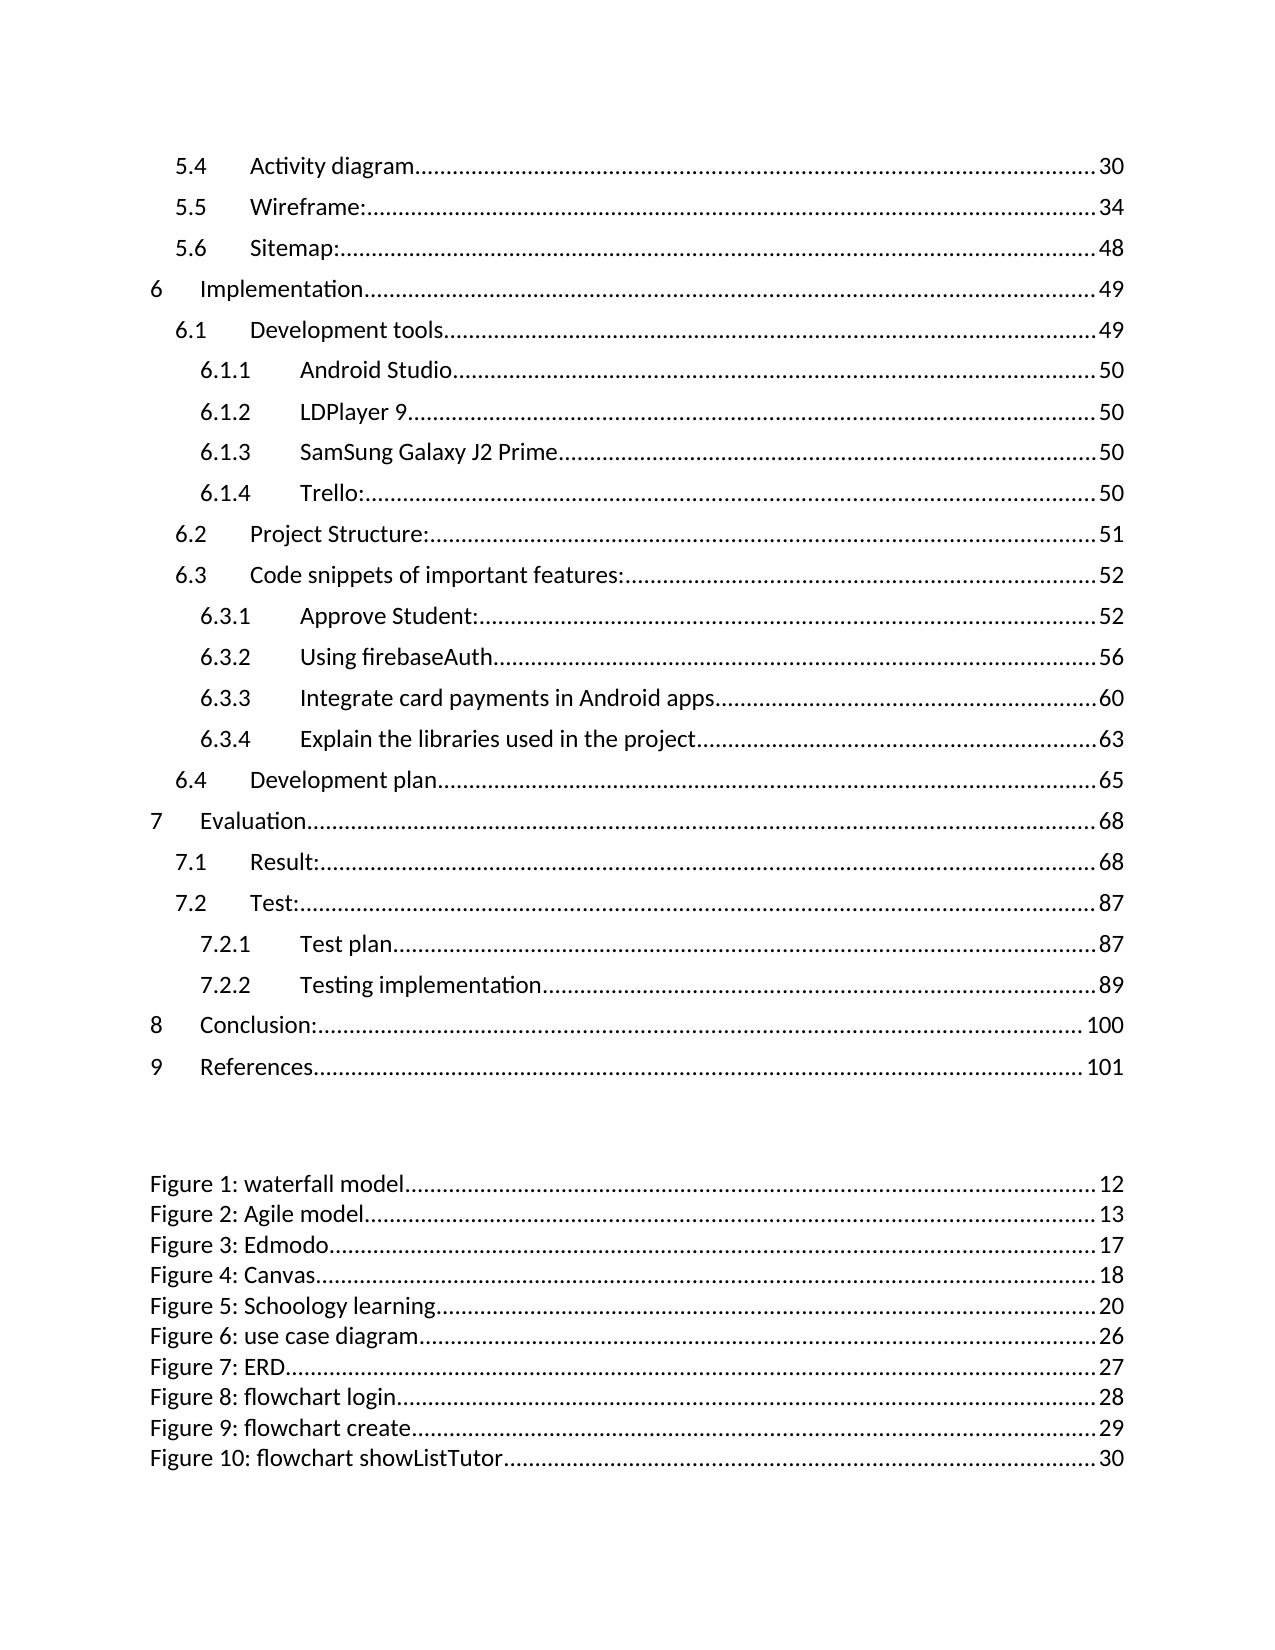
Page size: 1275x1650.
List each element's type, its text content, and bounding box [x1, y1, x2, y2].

text Figure 8: flowchart login 28 [150, 1381, 1125, 1412]
text Figure 3: Edmodo 17 [150, 1229, 1125, 1259]
text Figure 9: flowchart create 29 [150, 1412, 1125, 1442]
text Figure 10: flowchart showListTutor 30 [150, 1442, 1125, 1473]
text Figure 5: Schoology learning 20 [150, 1290, 1125, 1320]
text Figure 7: ERD 27 [150, 1351, 1125, 1381]
text Figure 2: Agile model 13 [150, 1198, 1125, 1229]
text Figure 6: use case diagram 26 [150, 1320, 1125, 1351]
text Figure 1: waterfall model 12 [150, 1168, 1125, 1198]
text Figure 4: Canvas 18 [150, 1259, 1125, 1290]
